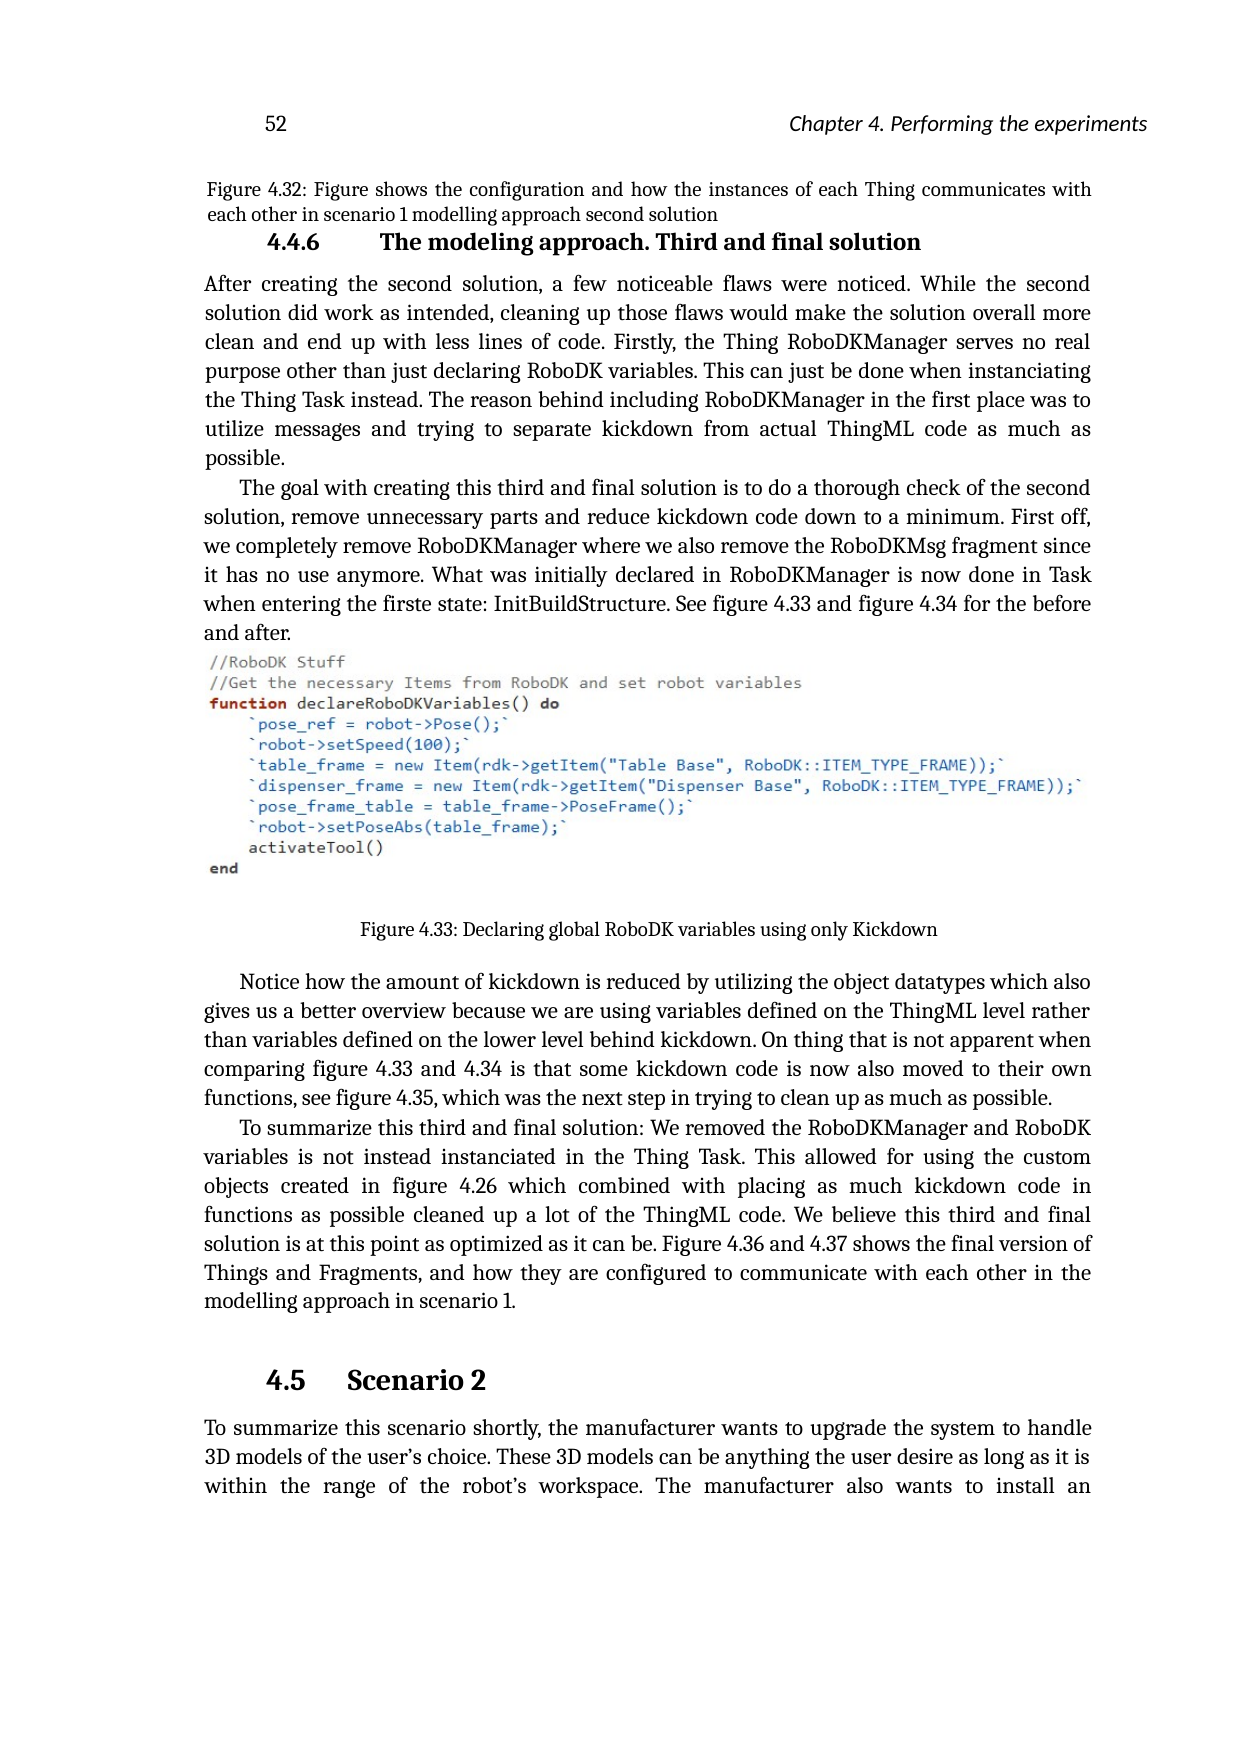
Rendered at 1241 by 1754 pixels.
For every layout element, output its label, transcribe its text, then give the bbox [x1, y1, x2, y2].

text Figure 4.33: Declaring global RoboDK variables using only Kickdown [208, 917, 1090, 941]
subtitle 4.4.6 The modeling approach. Third and final solution [204, 228, 1093, 256]
text After creating the second solution, a few noticeable flaws were noticed. While the second solution did work as intended, cleaning up those flaws would make the solution overall more clean and end up with less lines of code. Firstly, the Thing RoboDKManager serves no real purpose other than just declaring RoboDK variables. This can just be done when instanciating the Thing Task instead. The reason behind including RoboDKManager in the first place was to utilize messages and trying to separate kickdown from actual ThingML code as much as possible. [204, 271, 1093, 471]
text To summarize this third and final solution: We removed the RoboDKManager and RoboDK variables is not instead instanciated in the Thing Task. This allowed for using the custom objects created in figure 4.26 which combined with placing as much kickdown code in functions as possible cleaned up a lot of the ThingML code. We believe this third and final solution is at this point as optimized as it can be. Figure 4.36 and 4.37 shows the final version of Things and Fragments, and how they are configured to communicate with each other in the modelling approach in scenario 1. [204, 1114, 1093, 1314]
picture [205, 648, 1092, 881]
text The goal with creating this third and final solution is to do a thorough check of the second solution, remove unnecessary parts and reduce kickdown code down to a minimum. First off, we completely remove RoboDKManager where we also remove the RoboDKMsg fragment since it has no use anymore. What was initially declared in RoboDKManager is now done in Task when entering the firste state: InitBuildStructure. See figure 4.33 and figure 4.34 for the before and after. [204, 474, 1093, 646]
text Figure 4.32: Figure shows the configuration and how the instances of each Thing communicates with each other in scenario 1 modelling approach second solution [206, 177, 1093, 226]
subtitle 4.5 Scenario 2 [204, 1363, 1093, 1398]
text Notice how the amount of kickdown is reduced by utilizing the object datatypes which also gives us a better overview because we are using variables defined on the ThingML level rather than variables defined on the lower level behind kickdown. On thing that is not apparent when comparing figure 4.33 and 4.34 is that some kickdown code is now also moved to their own functions, see figure 4.35, which was the next step in trying to clean up as much as possible. [204, 969, 1093, 1111]
